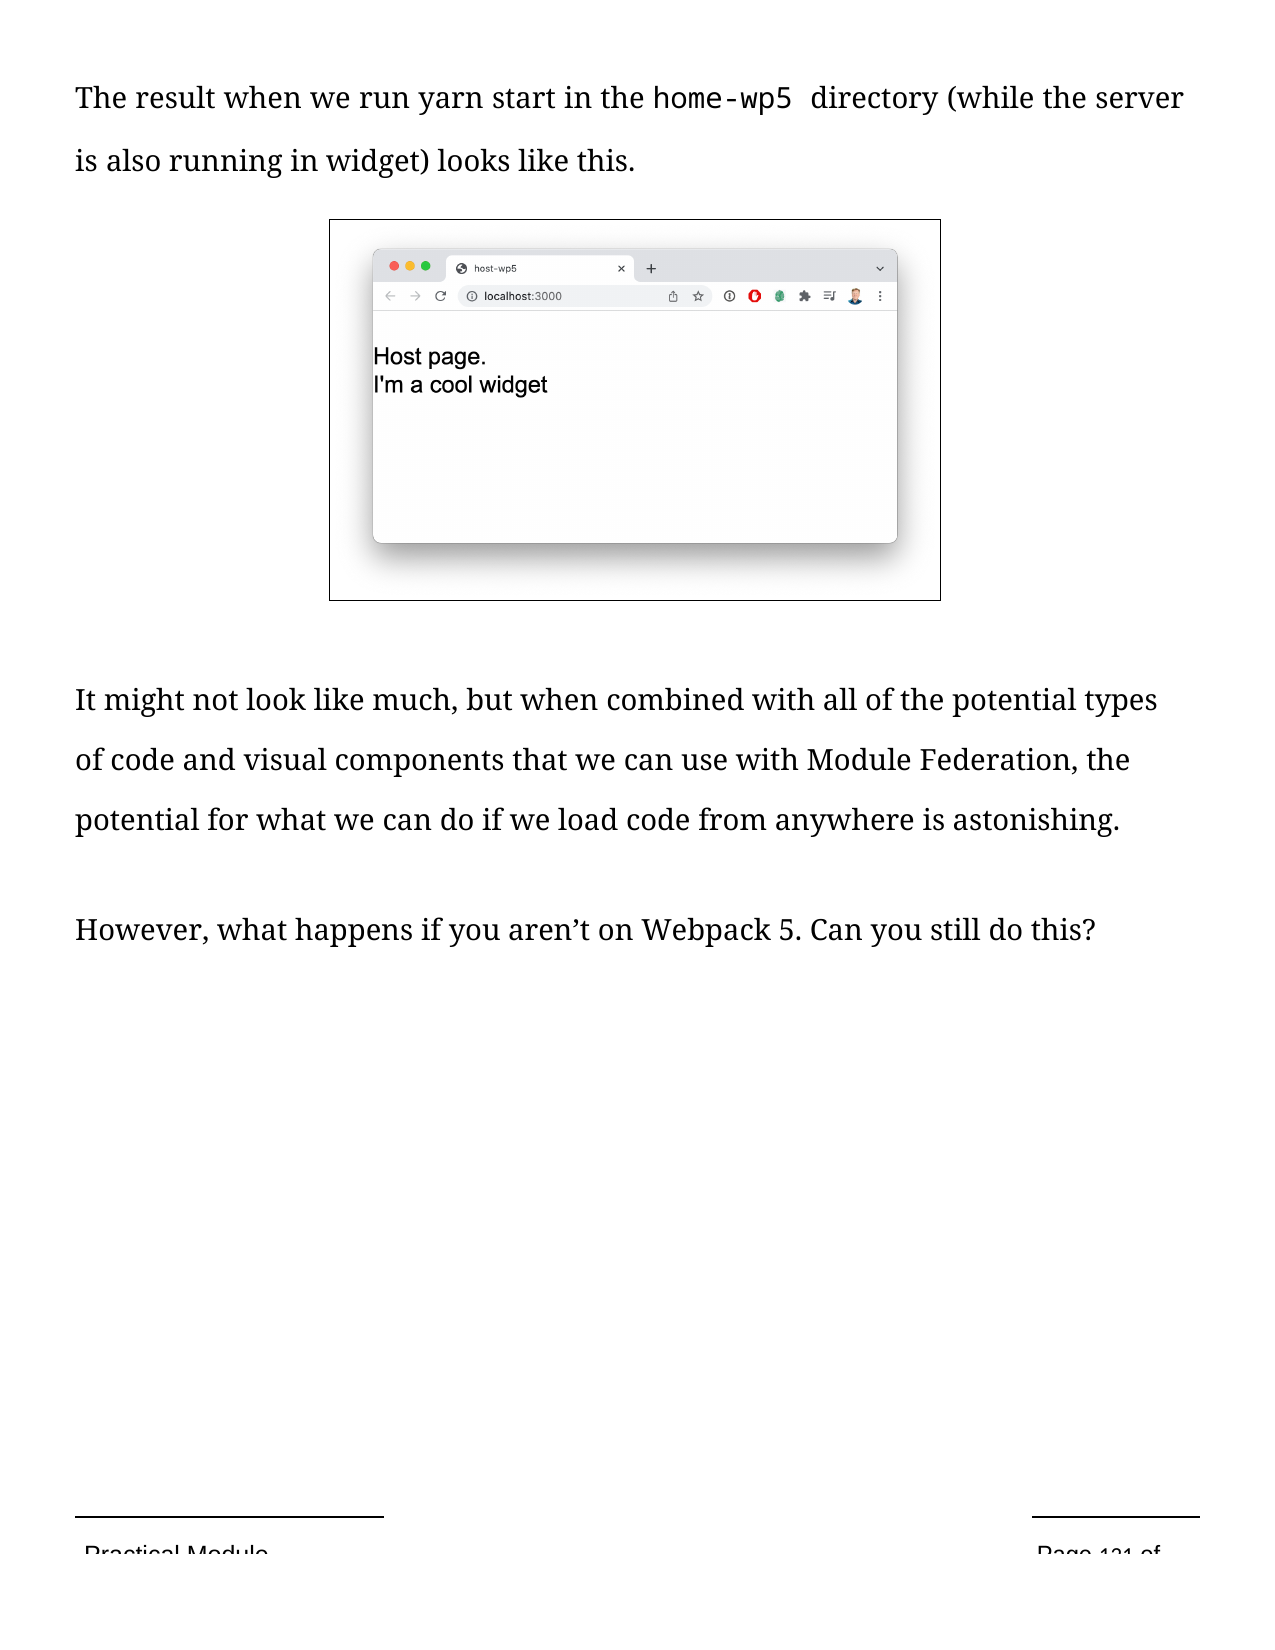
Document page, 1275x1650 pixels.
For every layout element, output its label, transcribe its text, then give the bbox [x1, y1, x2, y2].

text The result when we run yarn start in the home-wp5 directory (while the server is also running in widget) looks like this. [75, 78, 1196, 179]
text However, what happens if you aren’t on Webpack 5. Can you still do this? [75, 909, 1212, 949]
picture [330, 220, 940, 600]
text It might not look like much, but when combined with all of the potential types of code and visual components that we can use with Module Federation, the potential for what we can do if we load code from anywhere is astonishing. [75, 679, 1188, 839]
